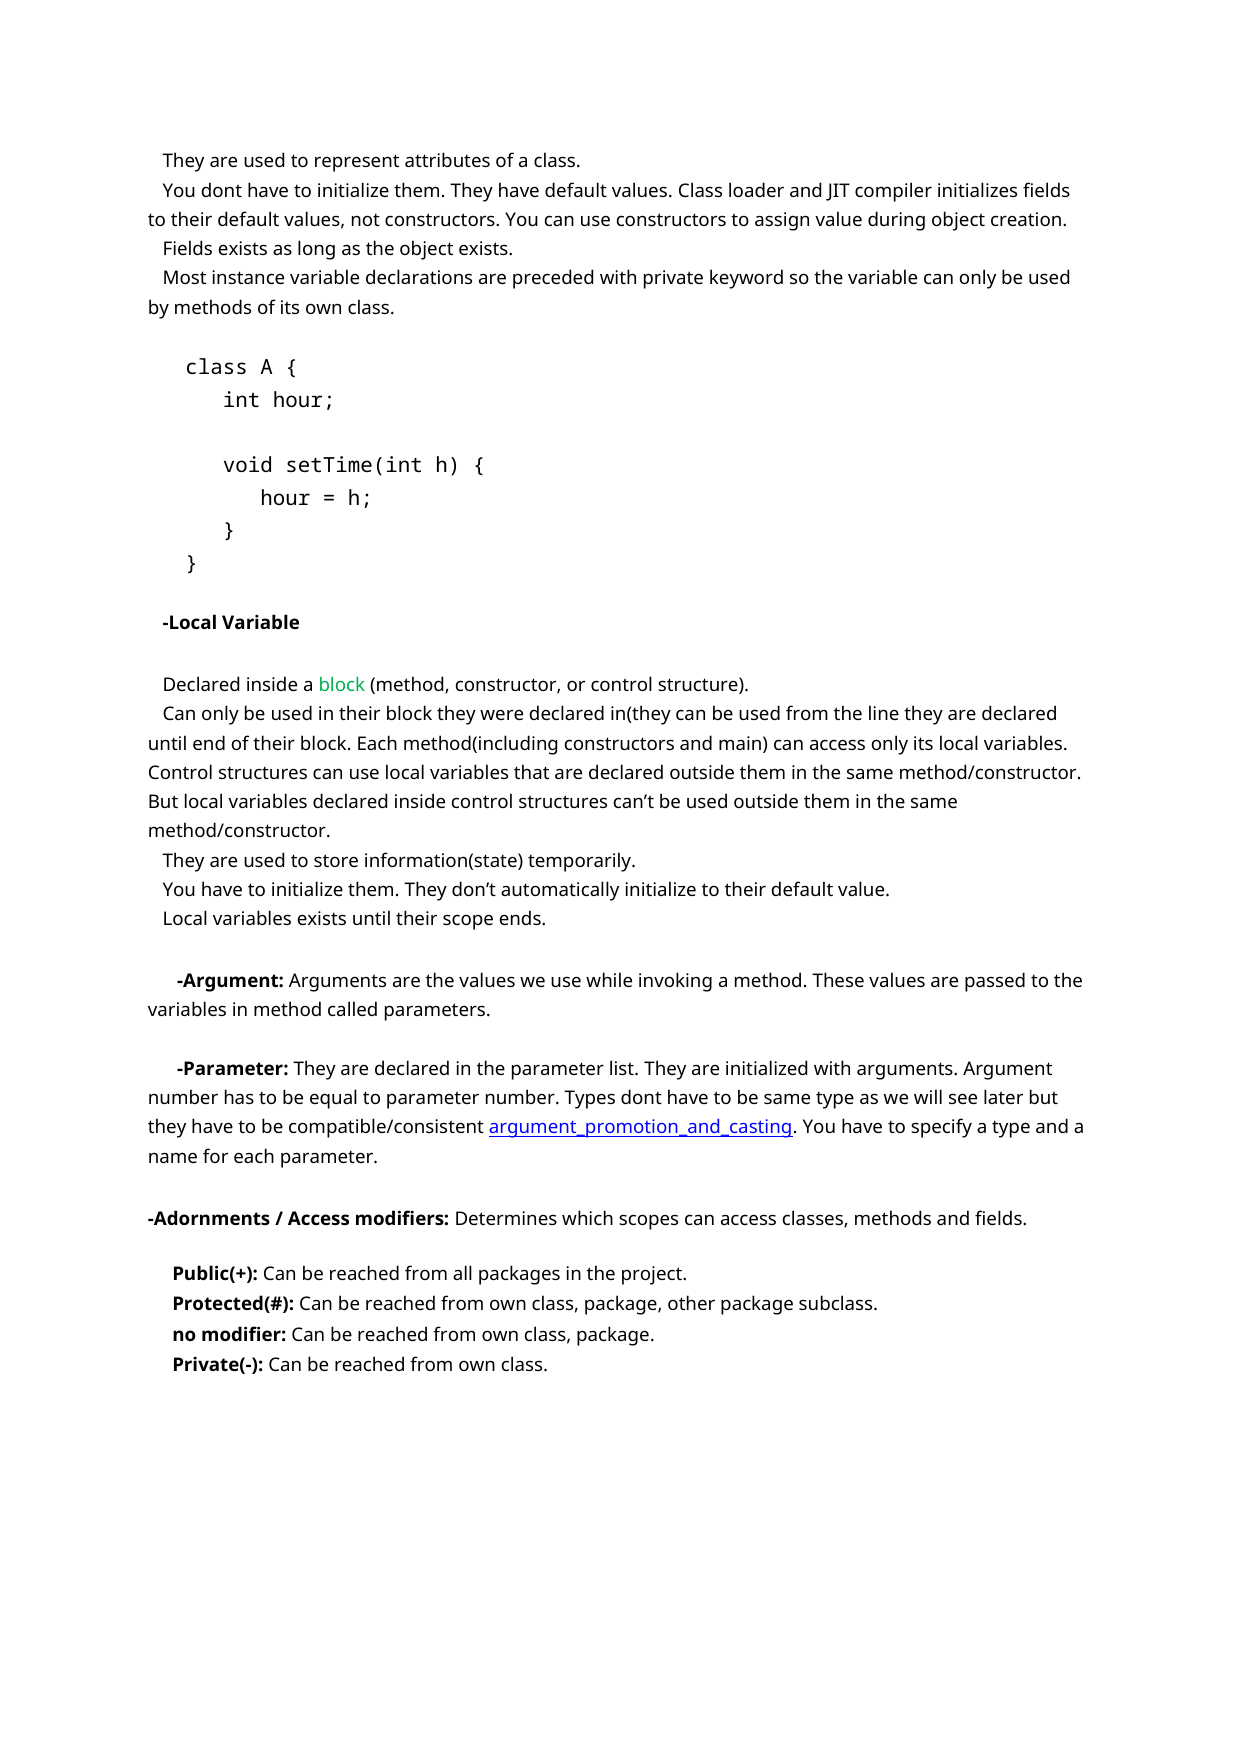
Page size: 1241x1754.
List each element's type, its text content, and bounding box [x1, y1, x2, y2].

text You dont have to initialize them. They have default values. Class loader and JIT compiler initializes fields to their default values, not constructors. You can use constructors to assign value during object creation. [148, 177, 1093, 232]
text class A { int hour; void setTime(int h) { hour = h; } } -Local Variable Declared inside a block (method, constructor, or control structure). Can only be used in their block they were declared in(they can be used from the line they are declared until end of their block. Each method(including constructors and main) can access only its local variables. Control structures can use local variables that are declared outside them in the same method/constructor. But local variables declared inside control structures can’t be used outside them in the same method/constructor. They are used to store information(state) temporarily. You have to initialize them. They don’t automatically initialize to their default value. Local variables exists until their scope ends. -Argument: Arguments are the values we use while invoking a method. These values are passed to the variables in method called parameters. -Parameter: They are declared in the parameter list. They are initialized with arguments. Argument number has to be equal to parameter number. Types dont have to be same type as we will see later but they have to be compatible/consistent argument_promotion_and_casting. You have to specify a type and a name for each parameter. -Adornments / Access modifiers: Determines which scopes can access classes, methods and fields. [148, 352, 1093, 1231]
text They are used to represent attributes of a class. [148, 148, 1093, 173]
text Fields exists as long as the object exists. [148, 235, 1093, 261]
text Most instance variable declarations are preceded with private keyword so the variable can only be used by methods of its own class. [148, 265, 1093, 319]
text no modifier: Can be reached from own class, package. [148, 1316, 1093, 1347]
text Public(+): Can be reached from all packages in the project. [148, 1255, 1093, 1286]
text Private(-): Can be reached from own class. [148, 1347, 1093, 1377]
text Protected(#): Can be reached from own class, package, other package subclass. [148, 1286, 1093, 1316]
